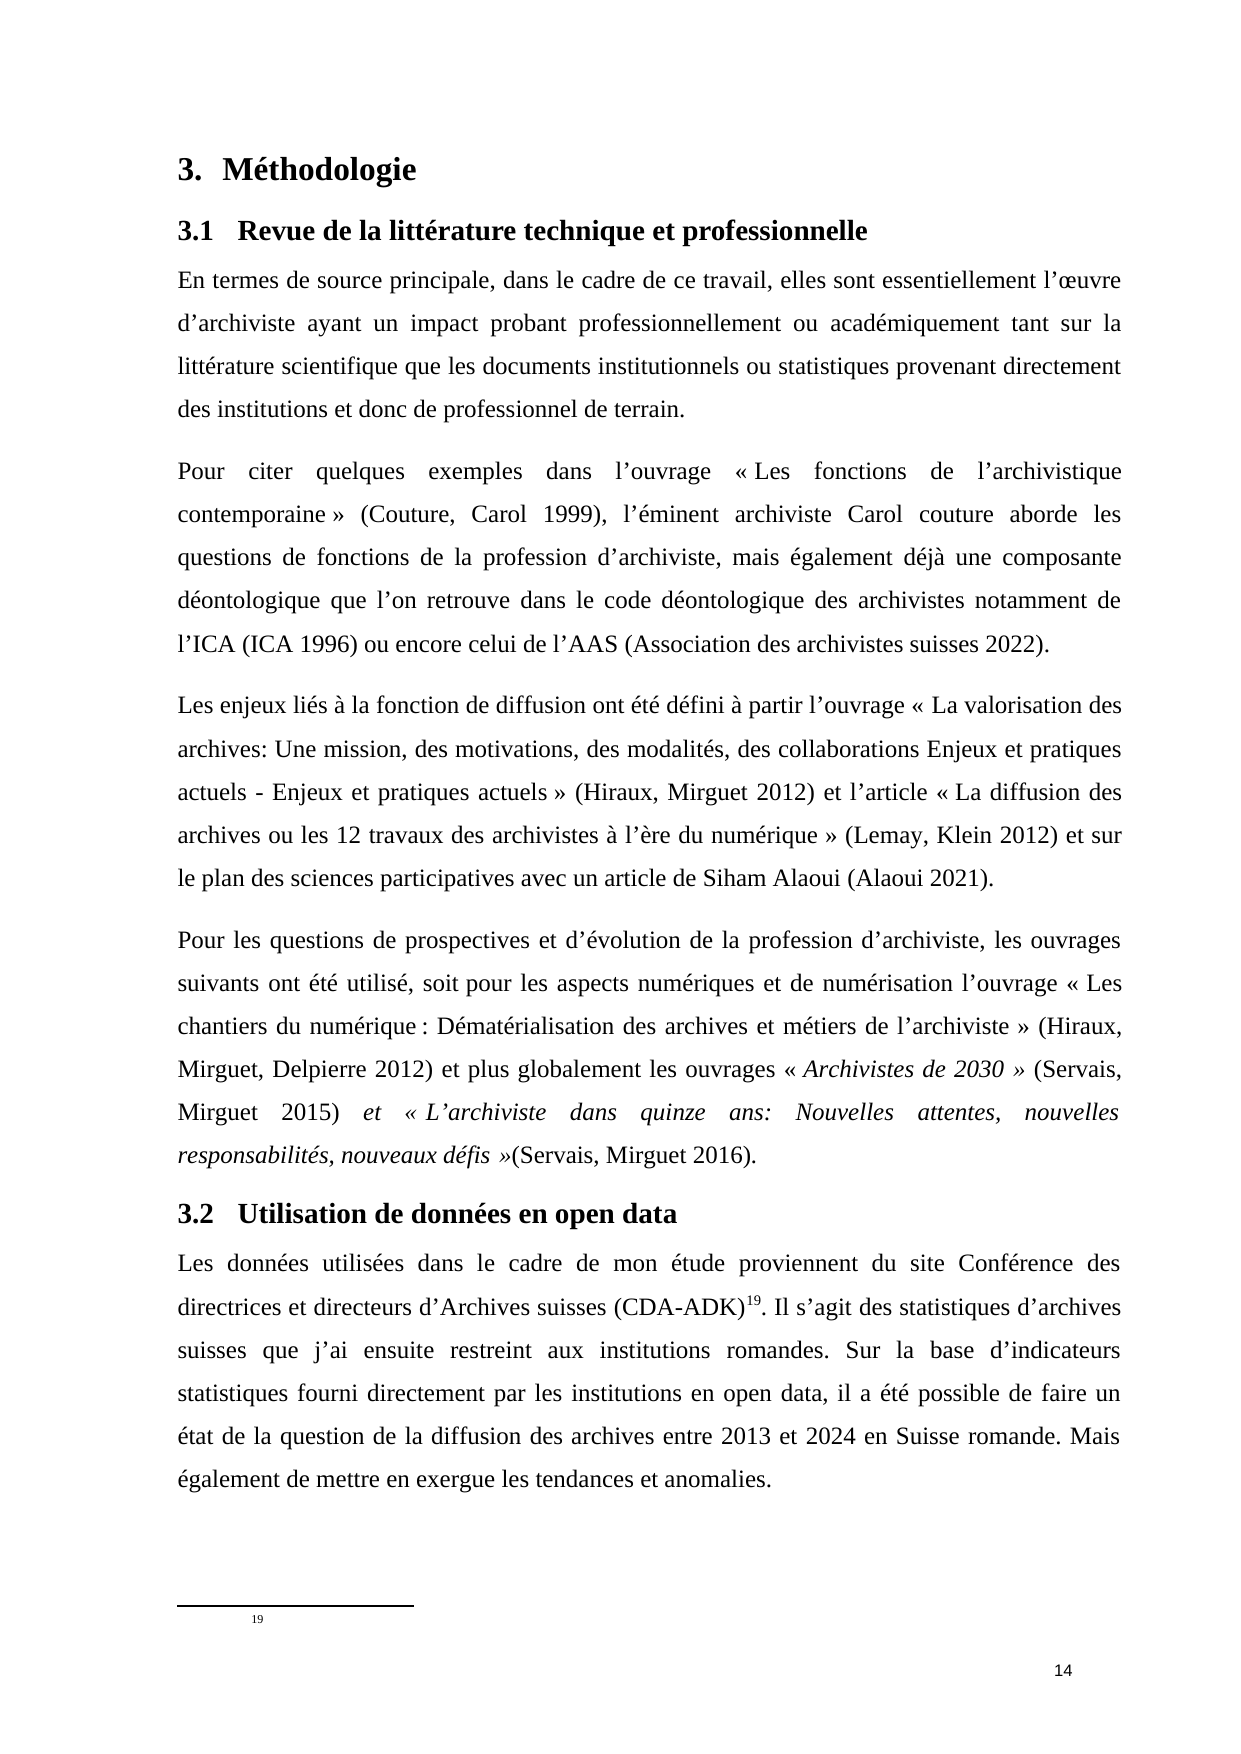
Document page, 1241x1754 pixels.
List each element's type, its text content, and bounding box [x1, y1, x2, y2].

subtitle Méthodologie [177, 149, 1122, 188]
text Les données utilisées dans le cadre de mon étude proviennent du site Conférence des directrices et directeurs d’Archives suisses (CDA-ADK). Il s’agit des statistiques d’archives suisses que j’ai ensuite restreint aux institutions romandes. Sur la base d’indicateurs statistiques fourni directement par les institutions en open data, il a été possible de faire un état de la question de la diffusion des archives entre 2013 et 2024 en Suisse romande. Mais également de mettre en exergue les tendances et anomalies. [177, 1248, 1122, 1493]
text Pour les questions de prospectives et d’évolution de la profession d’archiviste, les ouvrages suivants ont été utilisé, soit pour les aspects numériques et de numérisation l’ouvrage « Les chantiers du numérique : Dématérialisation des archives et métiers de l’archiviste » (Hiraux, Mirguet, Delpierre 2012) et plus globalement les ouvrages « Archivistes de 2030 » (Servais, Mirguet 2015) et « L’archiviste dans quinze ans: Nouvelles attentes, nouvelles responsabilités, nouveaux défis »(Servais, Mirguet 2016). [177, 925, 1122, 1169]
subtitle Utilisation de données en open data [177, 1196, 1122, 1230]
text Les enjeux liés à la fonction de diffusion ont été défini à partir l’ouvrage « La valorisation des archives: Une mission, des motivations, des modalités, des collaborations Enjeux et pratiques actuels - Enjeux et pratiques actuels » (Hiraux, Mirguet 2012) et l’article « La diffusion des archives ou les 12 travaux des archivistes à l’ère du numérique » (Lemay, Klein 2012) et sur le plan des sciences participatives avec un article de Siham Alaoui (Alaoui 2021). [177, 691, 1122, 892]
subtitle Revue de la littérature technique et professionnelle [177, 213, 1122, 246]
text Pour citer quelques exemples dans l’ouvrage « Les fonctions de l’archivistique contemporaine » (Couture, Carol 1999), l’éminent archiviste Carol couture aborde les questions de fonctions de la profession d’archiviste, mais également déjà une composante déontologique que l’on retrouve dans le code déontologique des archivistes notamment de l’ICA (ICA 1996) ou encore celui de l’AAS (Association des archivistes suisses 2022). [177, 456, 1122, 657]
text En termes de source principale, dans le cadre de ce travail, elles sont essentiellement l’œuvre d’archiviste ayant un impact probant professionnellement ou académiquement tant sur la littérature scientifique que les documents institutionnels ou statistiques provenant directement des institutions et donc de professionnel de terrain. [177, 265, 1122, 423]
